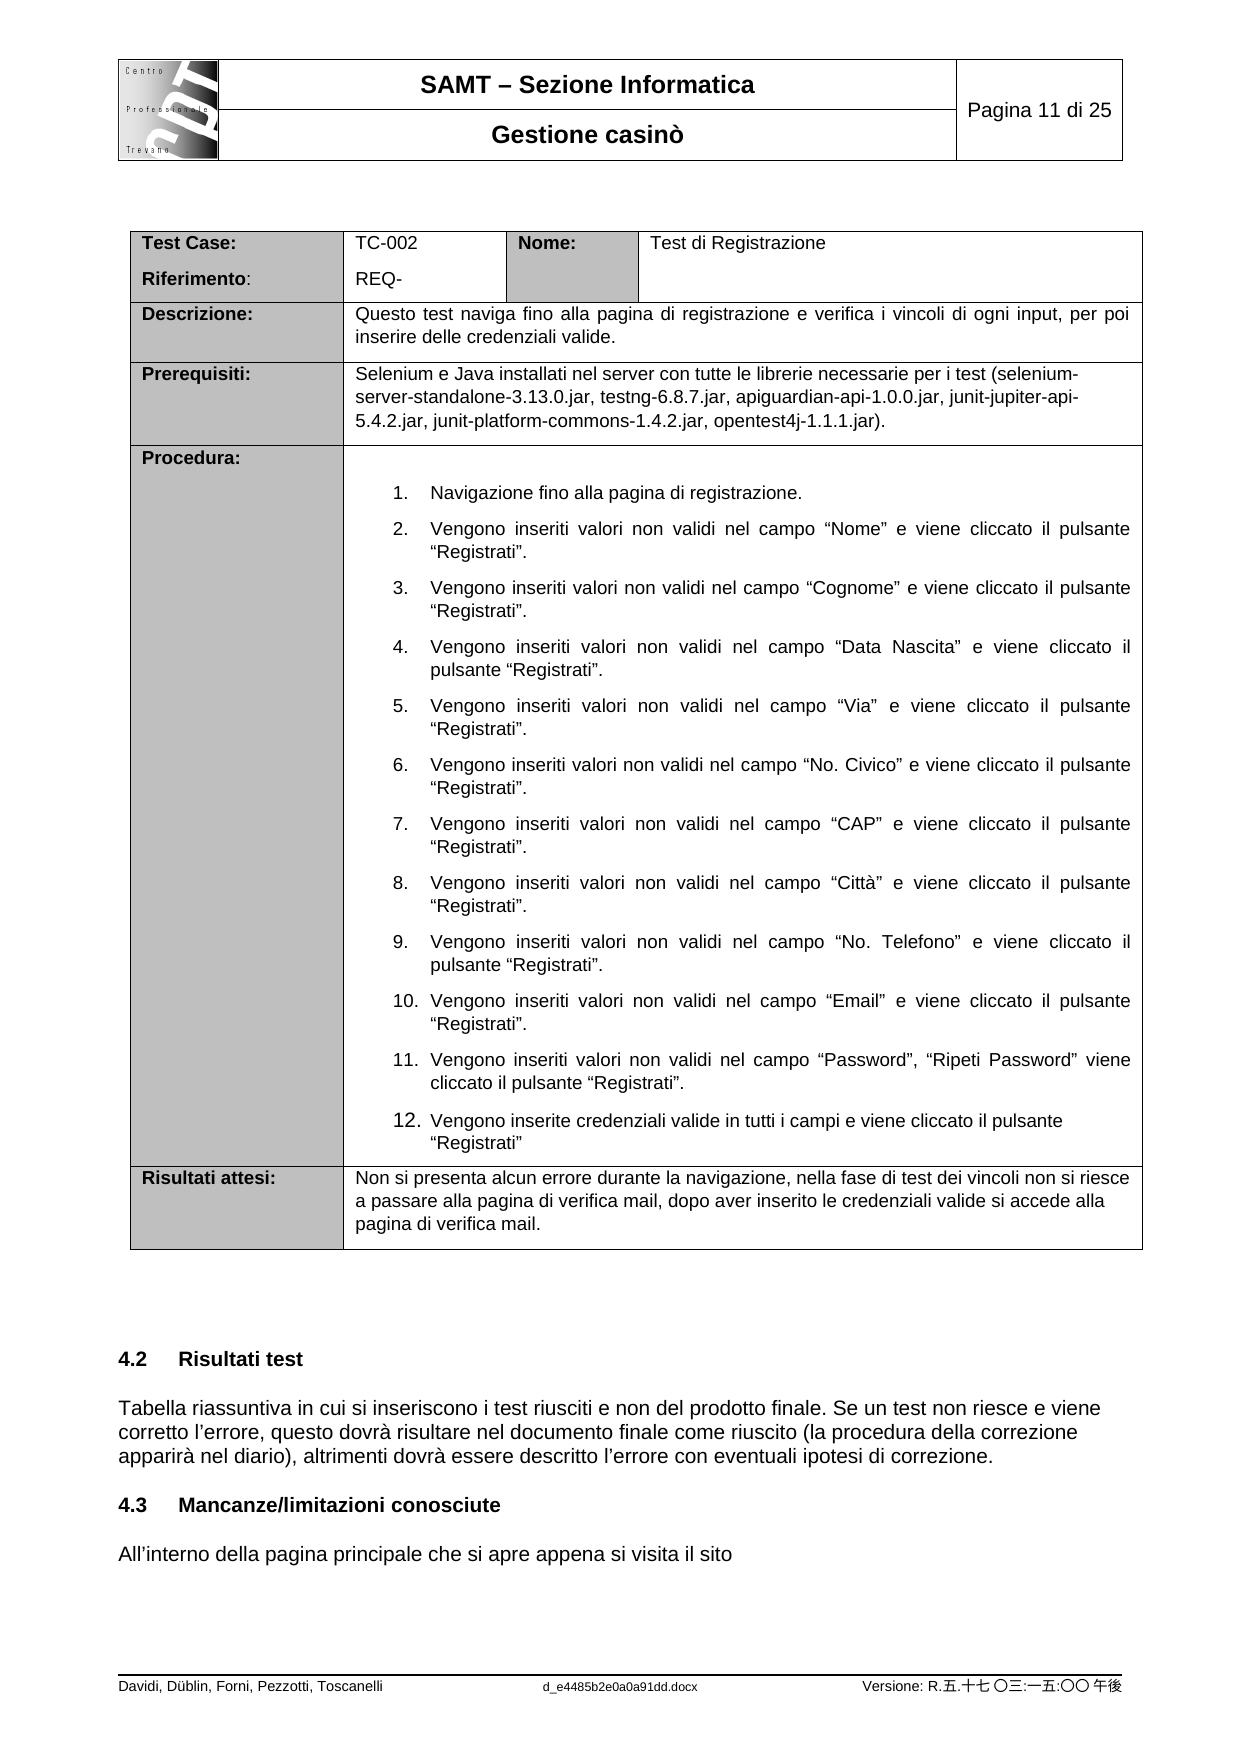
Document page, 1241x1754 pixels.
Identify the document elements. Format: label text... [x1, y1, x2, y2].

table_header TC-002 REQ- [344, 232, 506, 302]
table_header Test Case: Riferimento: [131, 232, 343, 302]
subtitle Mancanze/limitazioni conosciute [118, 1493, 1122, 1517]
table_cell Descrizione: [131, 303, 343, 362]
table_cell Selenium e Java installati nel server con tutte le librerie necessarie per i test (selenium-server-standalone-3.13.0.jar, testng-6.8.7.jar, apiguardian-api-1.0.0.jar, junit-jupiter-api-5.4.2.jar, junit-platform-commons-1.4.2.jar, opentest4j-1.1.1.jar). [344, 363, 1142, 445]
table_cell Risultati attesi: [131, 1167, 343, 1249]
picture [118, 60, 218, 159]
table_header Test di Registrazione [639, 232, 1142, 302]
table_cell Non si presenta alcun errore durante la navigazione, nella fase di test dei vincoli non si riesce a passare alla pagina di verifica mail, dopo aver inserito le credenziali valide si accede alla pagina di verifica mail. [344, 1167, 1142, 1249]
table_cell Procedura: [131, 446, 343, 1166]
table_header Nome: [507, 232, 638, 302]
table_cell Navigazione fino alla pagina di registrazione. Vengono inseriti valori non validi nel campo “Nome” e viene cliccato il pulsante “Registrati”. Vengono inseriti valori non validi nel campo “Cognome” e viene cliccato il pulsante “Registrati”. Vengono inseriti valori non validi nel campo “Data Nascita” e viene cliccato il pulsante “Registrati”. Vengono inseriti valori non validi nel campo “Via” e viene cliccato il pulsante “Registrati”. Vengono inseriti valori non validi nel campo “No. Civico” e viene cliccato il pulsante “Registrati”. Vengono inseriti valori non validi nel campo “CAP” e viene cliccato il pulsante “Registrati”. Vengono inseriti valori non validi nel campo “Città” e viene cliccato il pulsante “Registrati”. Vengono inseriti valori non validi nel campo “No. Telefono” e viene cliccato il pulsante “Registrati”. Vengono inseriti valori non validi nel campo “Email” e viene cliccato il pulsante “Registrati”. Vengono inseriti valori non validi nel campo “Password”, “Ripeti Password” viene cliccato il pulsante “Registrati”. Vengono inserite credenziali valide in tutti i campi e viene cliccato il pulsante “Registrati” [344, 446, 1142, 1166]
subtitle Risultati test [118, 1347, 1122, 1371]
text Tabella riassuntiva in cui si inseriscono i test riusciti e non del prodotto finale. Se un test non riesce e viene corretto l’errore, questo dovrà risultare nel documento finale come riuscito (la procedura della correzione apparirà nel diario), altrimenti dovrà essere descritto l’errore con eventuali ipotesi di correzione. [118, 1396, 1122, 1468]
table_cell Prerequisiti: [131, 363, 343, 445]
table_cell Questo test naviga fino alla pagina di registrazione e verifica i vincoli di ogni input, per poi inserire delle credenziali valide. [344, 303, 1142, 362]
text All’interno della pagina principale che si apre appena si visita il sito [118, 1542, 1122, 1566]
